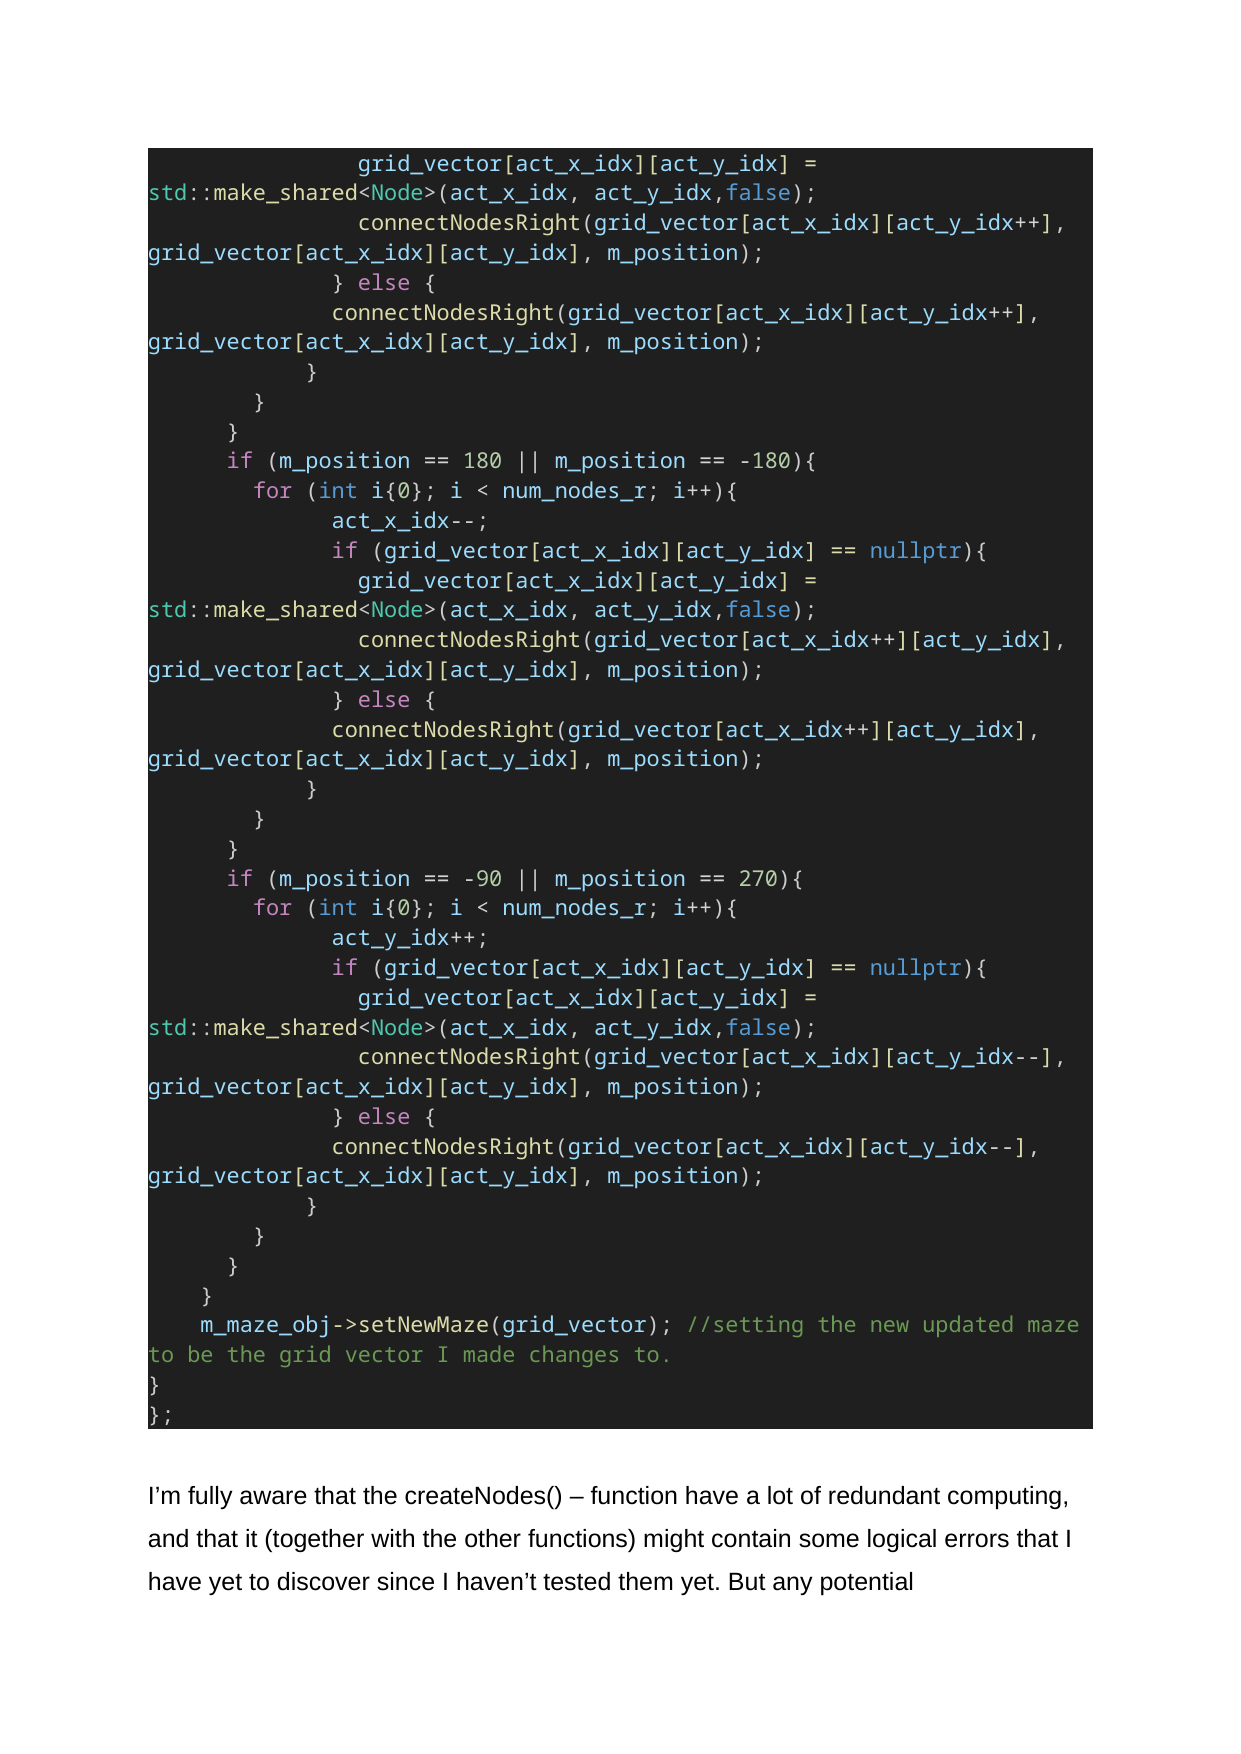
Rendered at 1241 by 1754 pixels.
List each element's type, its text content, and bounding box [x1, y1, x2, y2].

text } [148, 1250, 1093, 1280]
text } [148, 833, 1093, 863]
text } else { [148, 684, 1093, 714]
text } [148, 1220, 1093, 1250]
text connectNodesRight(grid_vector[act_x_idx][act_y_idx--], grid_vector[act_x_idx][act_y_idx], m_position); [148, 1041, 1093, 1101]
text connectNodesRight(grid_vector[act_x_idx][act_y_idx++], grid_vector[act_x_idx][act_y_idx], m_position); [148, 207, 1093, 267]
text } [148, 1369, 1093, 1399]
text connectNodesRight(grid_vector[act_x_idx++][act_y_idx], grid_vector[act_x_idx][act_y_idx], m_position); [148, 624, 1093, 684]
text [148, 1481, 1093, 1596]
text connectNodesRight(grid_vector[act_x_idx][act_y_idx++], grid_vector[act_x_idx][act_y_idx], m_position); [148, 297, 1093, 356]
text } [148, 356, 1093, 386]
text grid_vector[act_x_idx][act_y_idx] = std::make_shared<Node>(act_x_idx, act_y_idx,false); [148, 148, 1093, 207]
text } else { [148, 267, 1093, 297]
text if (m_position == -90 || m_position == 270){ [148, 863, 1093, 892]
text grid_vector[act_x_idx][act_y_idx] = std::make_shared<Node>(act_x_idx, act_y_idx,false); [148, 982, 1093, 1041]
text m_maze_obj->setNewMaze(grid_vector); //setting the new updated maze to be the grid vector I made changes to. [148, 1309, 1093, 1369]
text act_y_idx++; [148, 922, 1093, 952]
text } [148, 1190, 1093, 1220]
text } [148, 416, 1093, 446]
text }; [148, 1399, 1093, 1429]
text connectNodesRight(grid_vector[act_x_idx++][act_y_idx], grid_vector[act_x_idx][act_y_idx], m_position); [148, 714, 1093, 773]
text } [148, 1280, 1093, 1309]
text if (grid_vector[act_x_idx][act_y_idx] == nullptr){ [148, 535, 1093, 565]
text if (m_position == 180 || m_position == -180){ [148, 446, 1093, 475]
text grid_vector[act_x_idx][act_y_idx] = std::make_shared<Node>(act_x_idx, act_y_idx,false); [148, 565, 1093, 624]
text for (int i{0}; i < num_nodes_r; i++){ [148, 892, 1093, 922]
text connectNodesRight(grid_vector[act_x_idx][act_y_idx--], grid_vector[act_x_idx][act_y_idx], m_position); [148, 1131, 1093, 1190]
text for (int i{0}; i < num_nodes_r; i++){ [148, 475, 1093, 505]
text } [148, 773, 1093, 803]
text } [148, 386, 1093, 416]
text } else { [148, 1101, 1093, 1131]
text } [148, 803, 1093, 833]
text if (grid_vector[act_x_idx][act_y_idx] == nullptr){ [148, 952, 1093, 982]
text act_x_idx--; [148, 505, 1093, 535]
